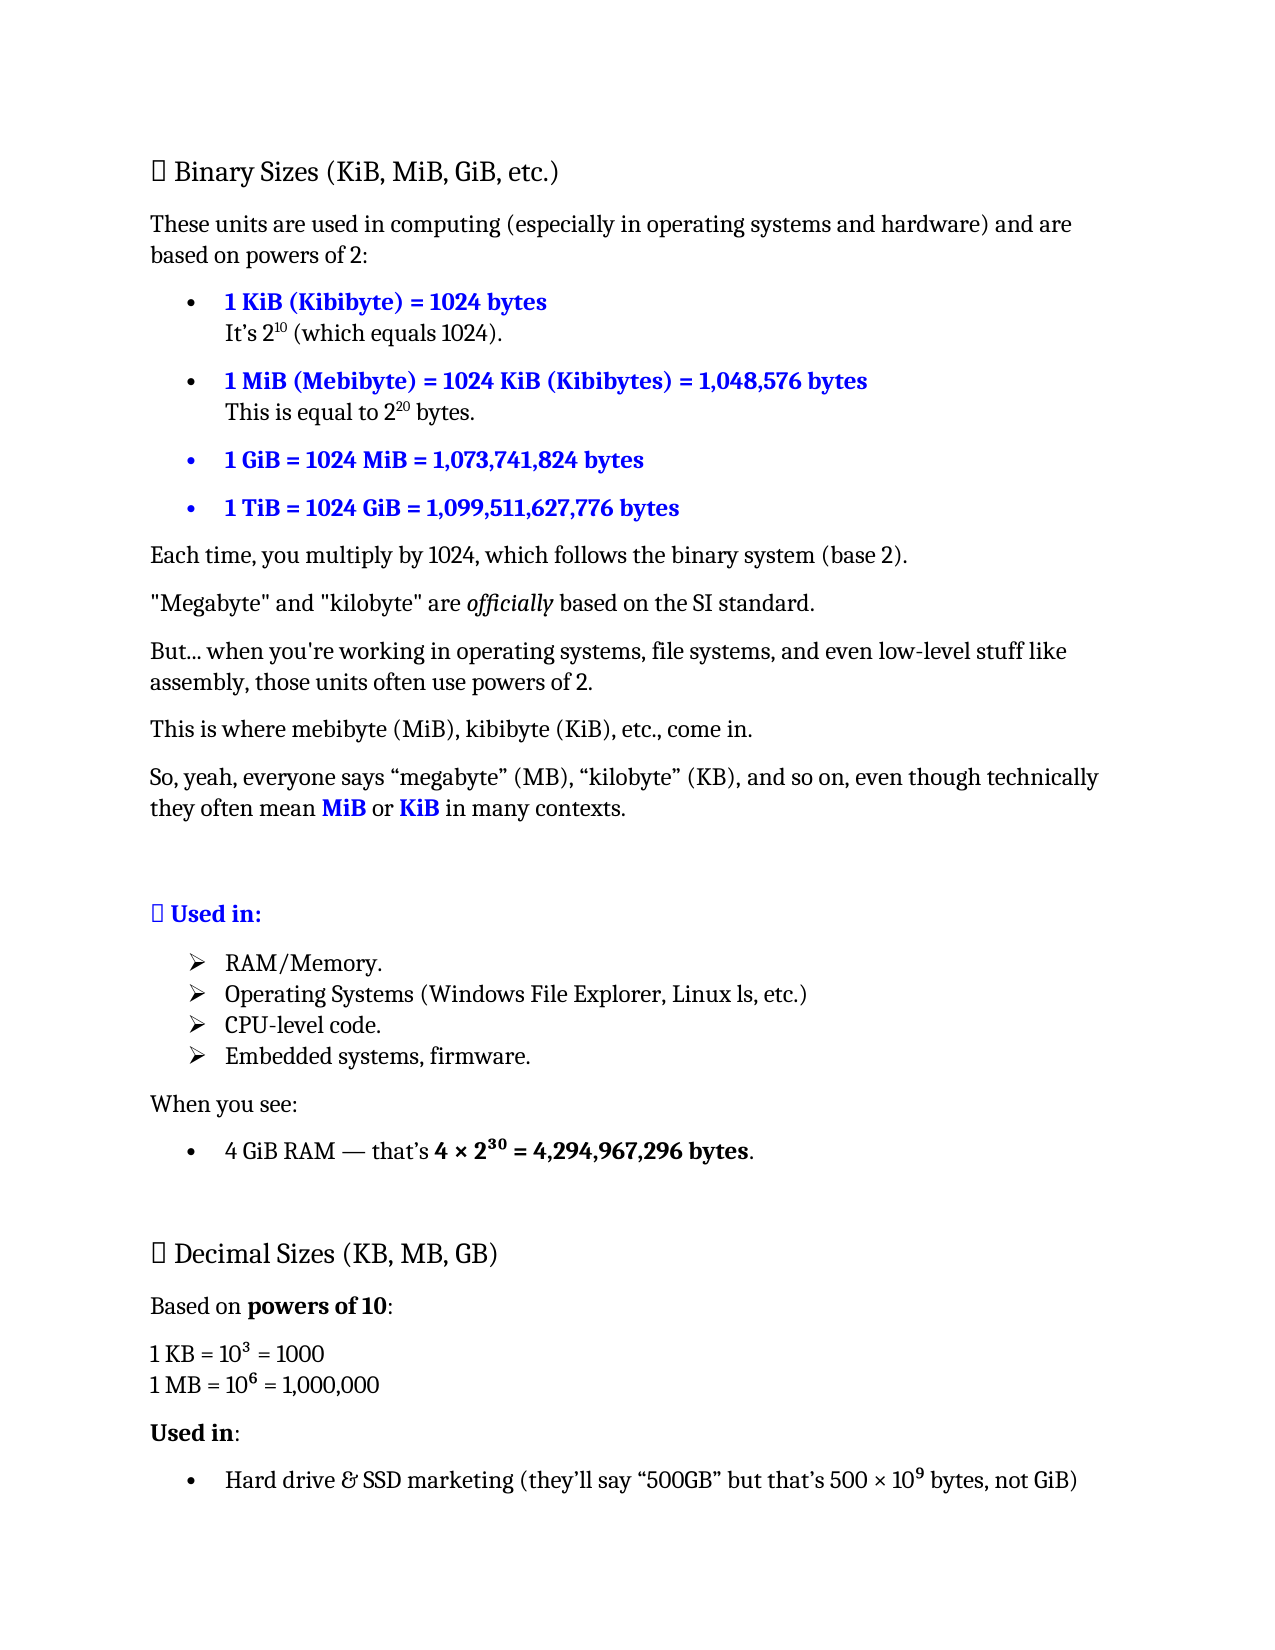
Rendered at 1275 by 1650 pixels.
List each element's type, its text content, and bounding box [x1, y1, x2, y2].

text Each time, you multiply by 1024, which follows the binary system (base 2). [150, 541, 1125, 570]
text Based on powers of 10: [150, 1292, 1125, 1321]
text These units are used in computing (especially in operating systems and hardware) and are based on powers of 2: [150, 209, 1125, 269]
list 1 TiB = 1024 GiB = 1,099,511,627,776 bytes [187, 493, 1125, 522]
list 1 MiB (Mebibyte) = 1024 KiB (Kibibytes) = 1,048,576 bytes This is equal to 220 bytes. [187, 367, 1125, 427]
text "Megabyte" and "kilobyte" are officially based on the SI standard. [150, 589, 1125, 618]
text 🏁 Used in: [150, 895, 1125, 929]
text So, yeah, everyone says “megabyte” (MB), “kilobyte” (KB), and so on, even though technically they often mean MiB or KiB in many contexts. [150, 763, 1125, 823]
list Hard drive & SSD marketing (they’ll say “500GB” but that’s 500 × 10⁹ bytes, not GiB) [187, 1466, 1125, 1495]
text 🧾 Decimal Sizes (KB, MB, GB) [150, 1233, 1125, 1272]
list Embedded systems, firmware. [187, 1042, 1125, 1071]
text But... when you're working in operating systems, file systems, and even low-level stuff like assembly, those units often use powers of 2. [150, 637, 1125, 696]
text 1 KB = 10³ = 1000 1 MB = 10⁶ = 1,000,000 [150, 1340, 1125, 1399]
text Used in: [150, 1418, 1125, 1447]
list CPU-level code. [187, 1011, 1125, 1039]
list RAM/Memory. [187, 949, 1125, 977]
text This is where mebibyte (MiB), kibibyte (KiB), etc., come in. [150, 715, 1125, 744]
list 1 KiB (Kibibyte) = 1024 bytes It’s 210 (which equals 1024). [187, 288, 1125, 348]
list 1 GiB = 1024 MiB = 1,073,741,824 bytes [187, 446, 1125, 474]
text When you see: [150, 1089, 1125, 1118]
list 4 GiB RAM — that’s 4 × 2³⁰ = 4,294,967,296 bytes. [187, 1137, 1125, 1166]
list Operating Systems (Windows File Explorer, Linux ls, etc.) [187, 980, 1125, 1008]
text 🧾 Binary Sizes (KiB, MiB, GiB, etc.) [150, 150, 1125, 190]
